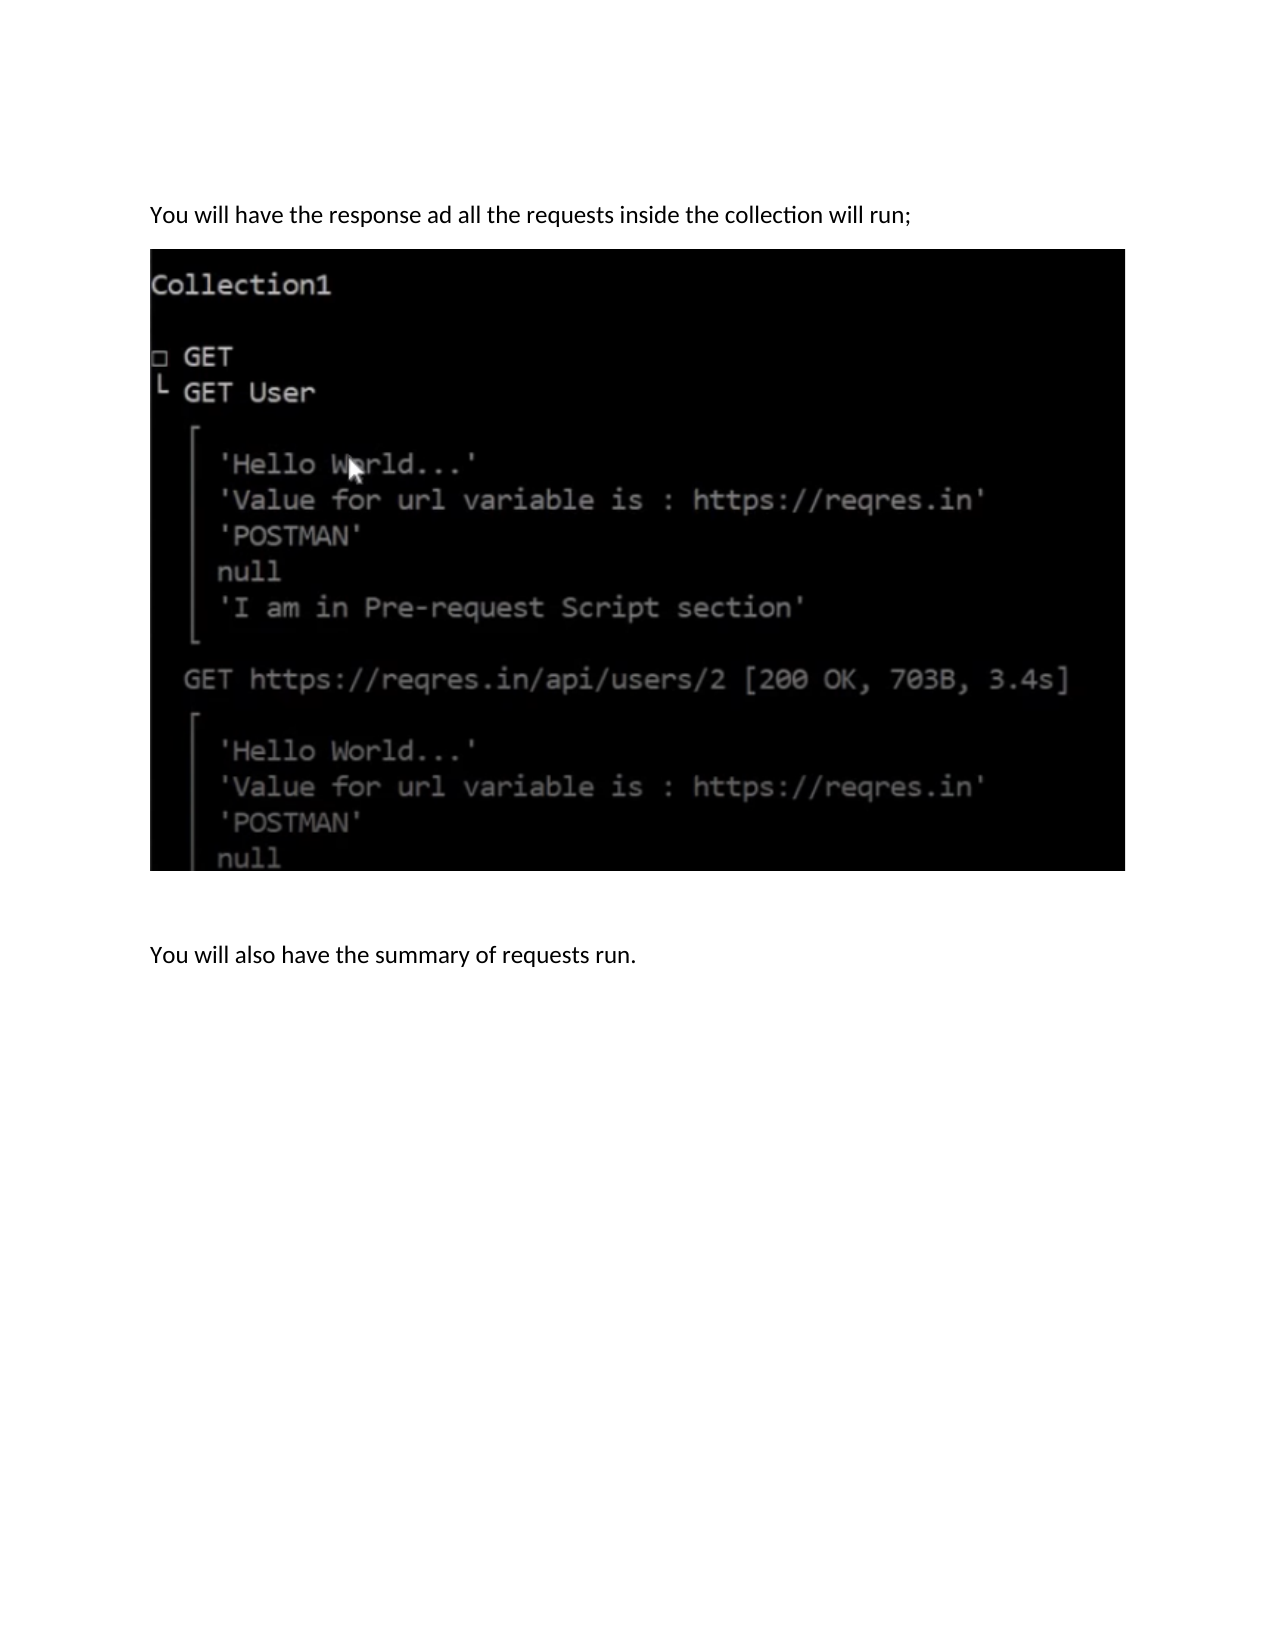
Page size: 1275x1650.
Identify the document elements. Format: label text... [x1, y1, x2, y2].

picture [150, 249, 1125, 871]
text You will have the response ad all the requests inside the collection will run; [150, 199, 1125, 230]
text You will also have the summary of requests run. [150, 939, 1125, 970]
